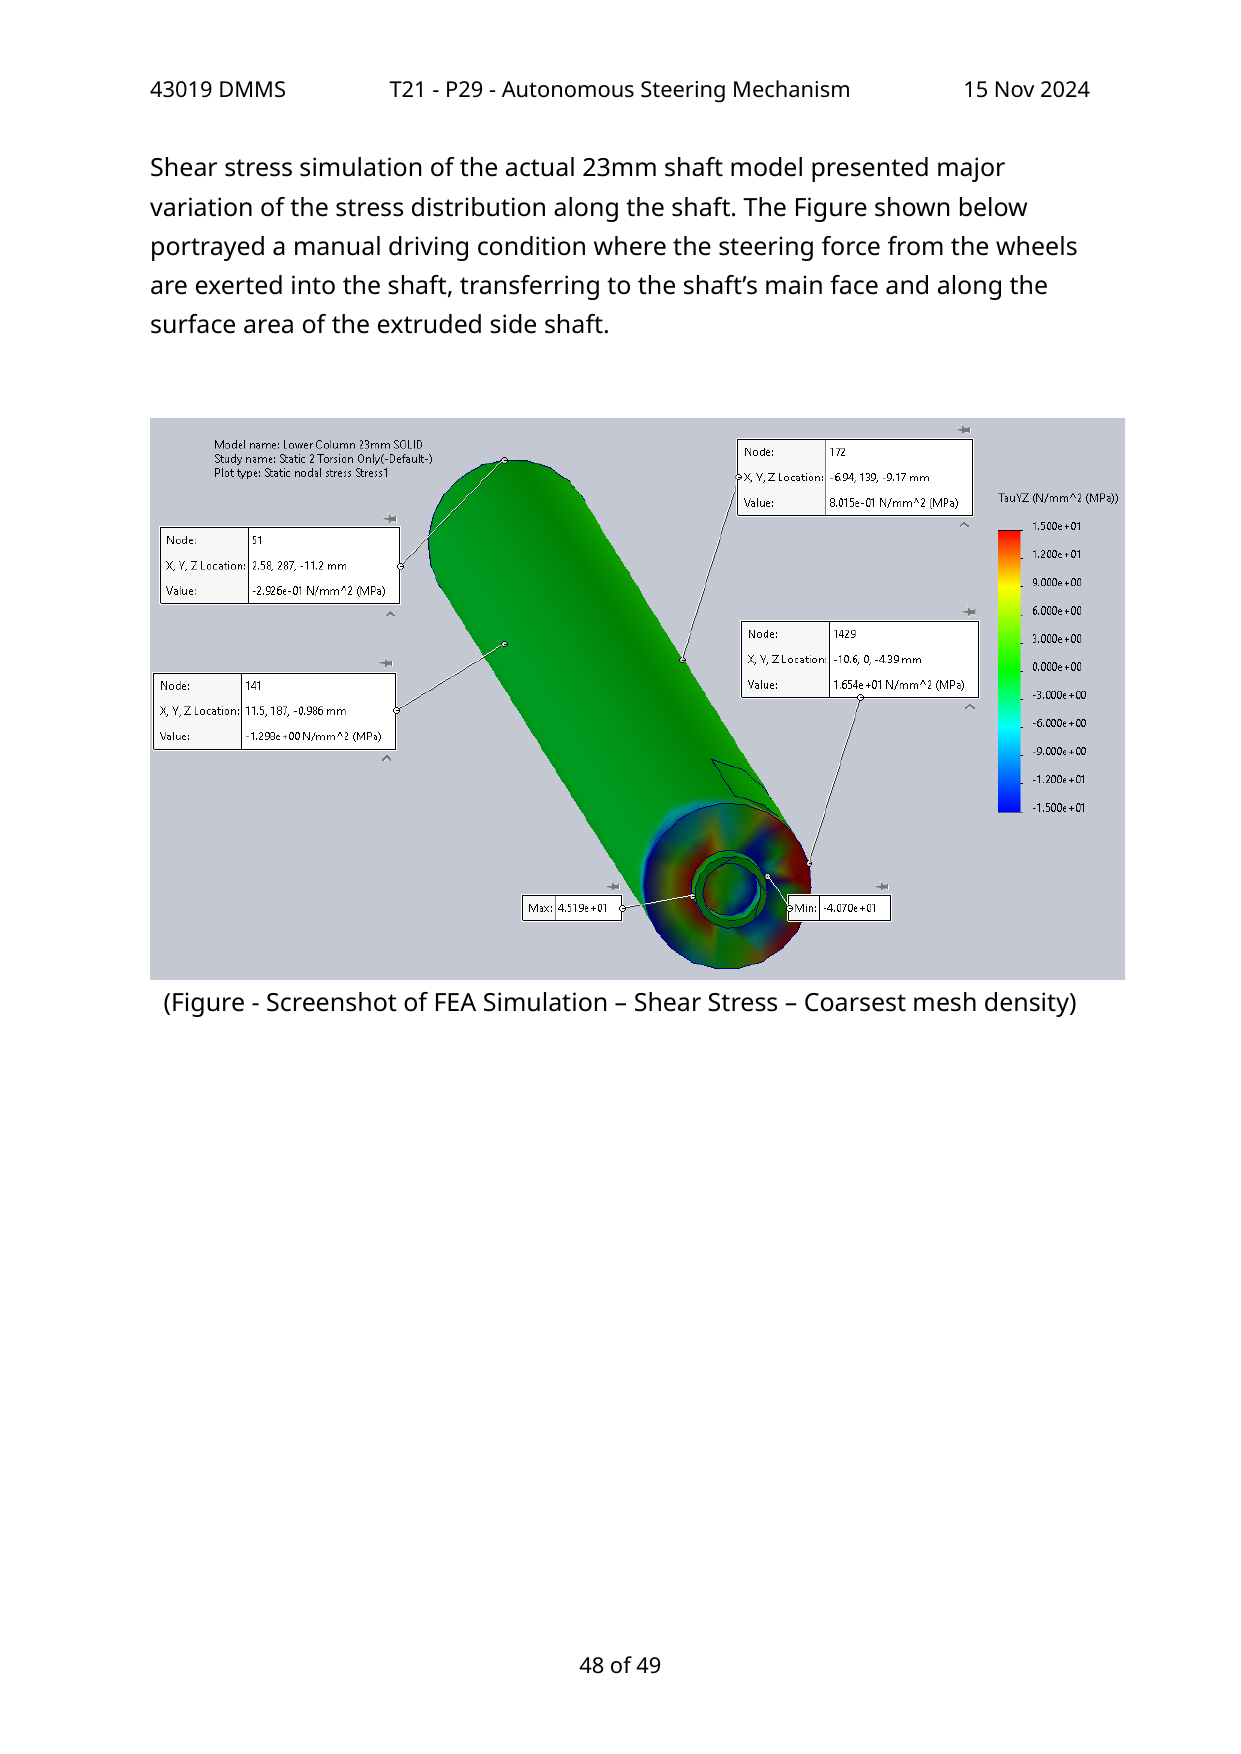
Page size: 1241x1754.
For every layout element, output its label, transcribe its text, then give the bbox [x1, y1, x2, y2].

text (Figure - Screenshot of FEA Simulation – Shear Stress – Coarsest mesh density) [150, 980, 1090, 1018]
picture [150, 418, 1125, 980]
text Shear stress simulation of the actual 23mm shaft model presented major variation of the stress distribution along the shaft. The Figure shown below portrayed a manual driving condition where the steering force from the wheels are exerted into the shaft, transferring to the shaft’s main face and along the surface area of the extruded side shaft. [150, 150, 1090, 341]
